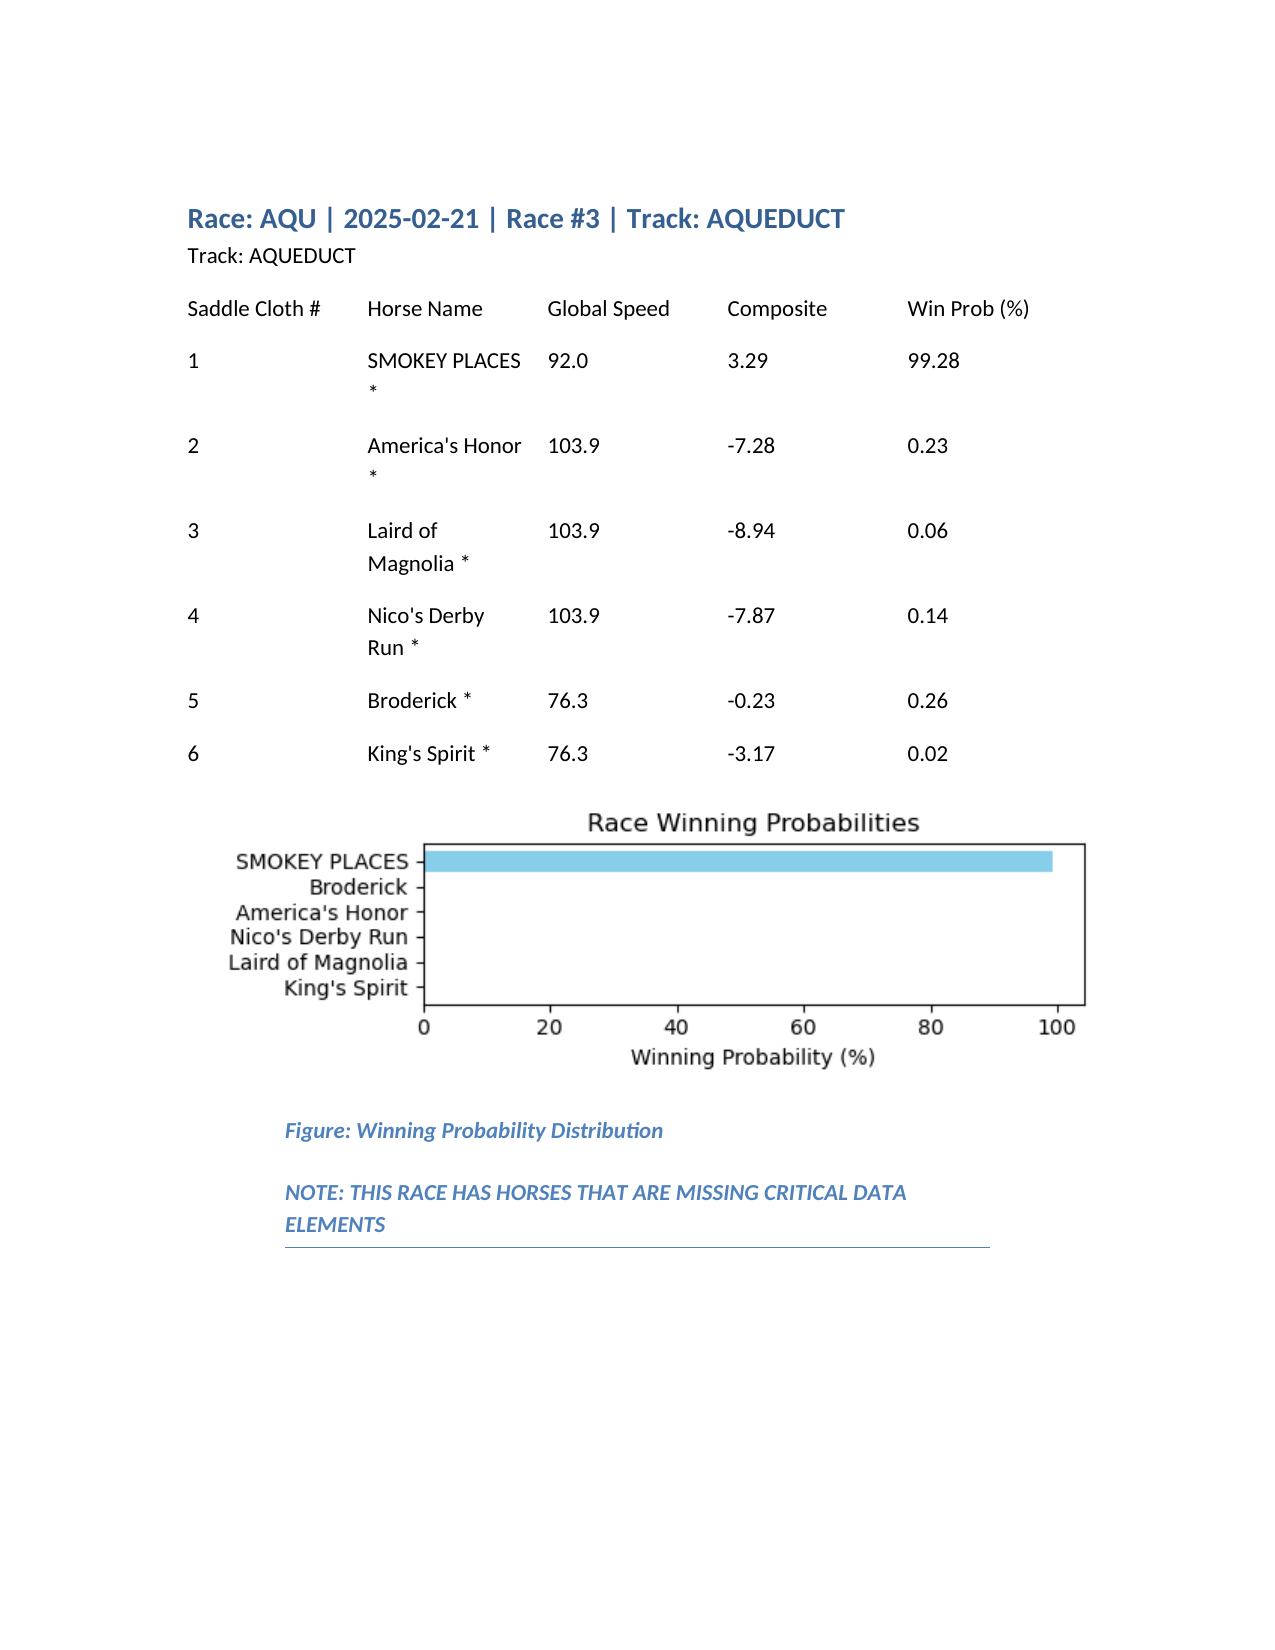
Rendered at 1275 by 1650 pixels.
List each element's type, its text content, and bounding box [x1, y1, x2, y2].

table_header Horse Name [356, 294, 536, 347]
table_cell 76.3 [536, 686, 716, 739]
table_cell -0.23 [716, 686, 896, 739]
table_header Saddle Cloth # [176, 294, 356, 347]
table_cell 3 [176, 516, 356, 601]
table_cell 0.23 [896, 432, 1076, 516]
table_cell Laird of Magnolia * [356, 516, 536, 601]
table_cell -8.94 [716, 516, 896, 601]
table_cell 3.29 [716, 347, 896, 432]
table_cell 2 [176, 432, 356, 516]
table_cell 1 [176, 347, 356, 432]
table_cell 0.14 [896, 601, 1076, 686]
text Track: AQUEDUCT [187, 241, 1087, 269]
table_cell 5 [176, 686, 356, 739]
table_cell -3.17 [716, 739, 896, 791]
table_cell 99.28 [896, 347, 1076, 432]
table_cell 0.06 [896, 516, 1076, 601]
table_cell SMOKEY PLACES * [356, 347, 536, 432]
table_cell King's Spirit * [356, 739, 536, 791]
table_cell Nico's Derby Run * [356, 601, 536, 686]
table_cell 76.3 [536, 739, 716, 791]
text NOTE: THIS RACE HAS HORSES THAT ARE MISSING CRITICAL DATA ELEMENTS [285, 1178, 990, 1247]
text Figure: Winning Probability Distribution [285, 1117, 990, 1145]
picture [206, 791, 1107, 1092]
table_cell 103.9 [536, 601, 716, 686]
table_cell -7.28 [716, 432, 896, 516]
table_cell 6 [176, 739, 356, 792]
table_header Win Prob (%) [896, 294, 1076, 347]
table_header Composite [716, 294, 896, 347]
table_cell 0.26 [896, 686, 1076, 739]
table_cell America's Honor * [356, 432, 536, 516]
table_cell 103.9 [536, 432, 716, 516]
table_cell 103.9 [536, 516, 716, 601]
table_cell 92.0 [536, 347, 716, 432]
table_cell -7.87 [716, 601, 896, 686]
table_cell 0.02 [896, 739, 1076, 791]
table_cell 4 [176, 601, 356, 686]
table_cell Broderick * [356, 686, 536, 739]
table_header Global Speed [536, 294, 716, 347]
subtitle Race: AQU | 2025-02-21 | Race #3 | Track: AQUEDUCT [187, 200, 1087, 236]
